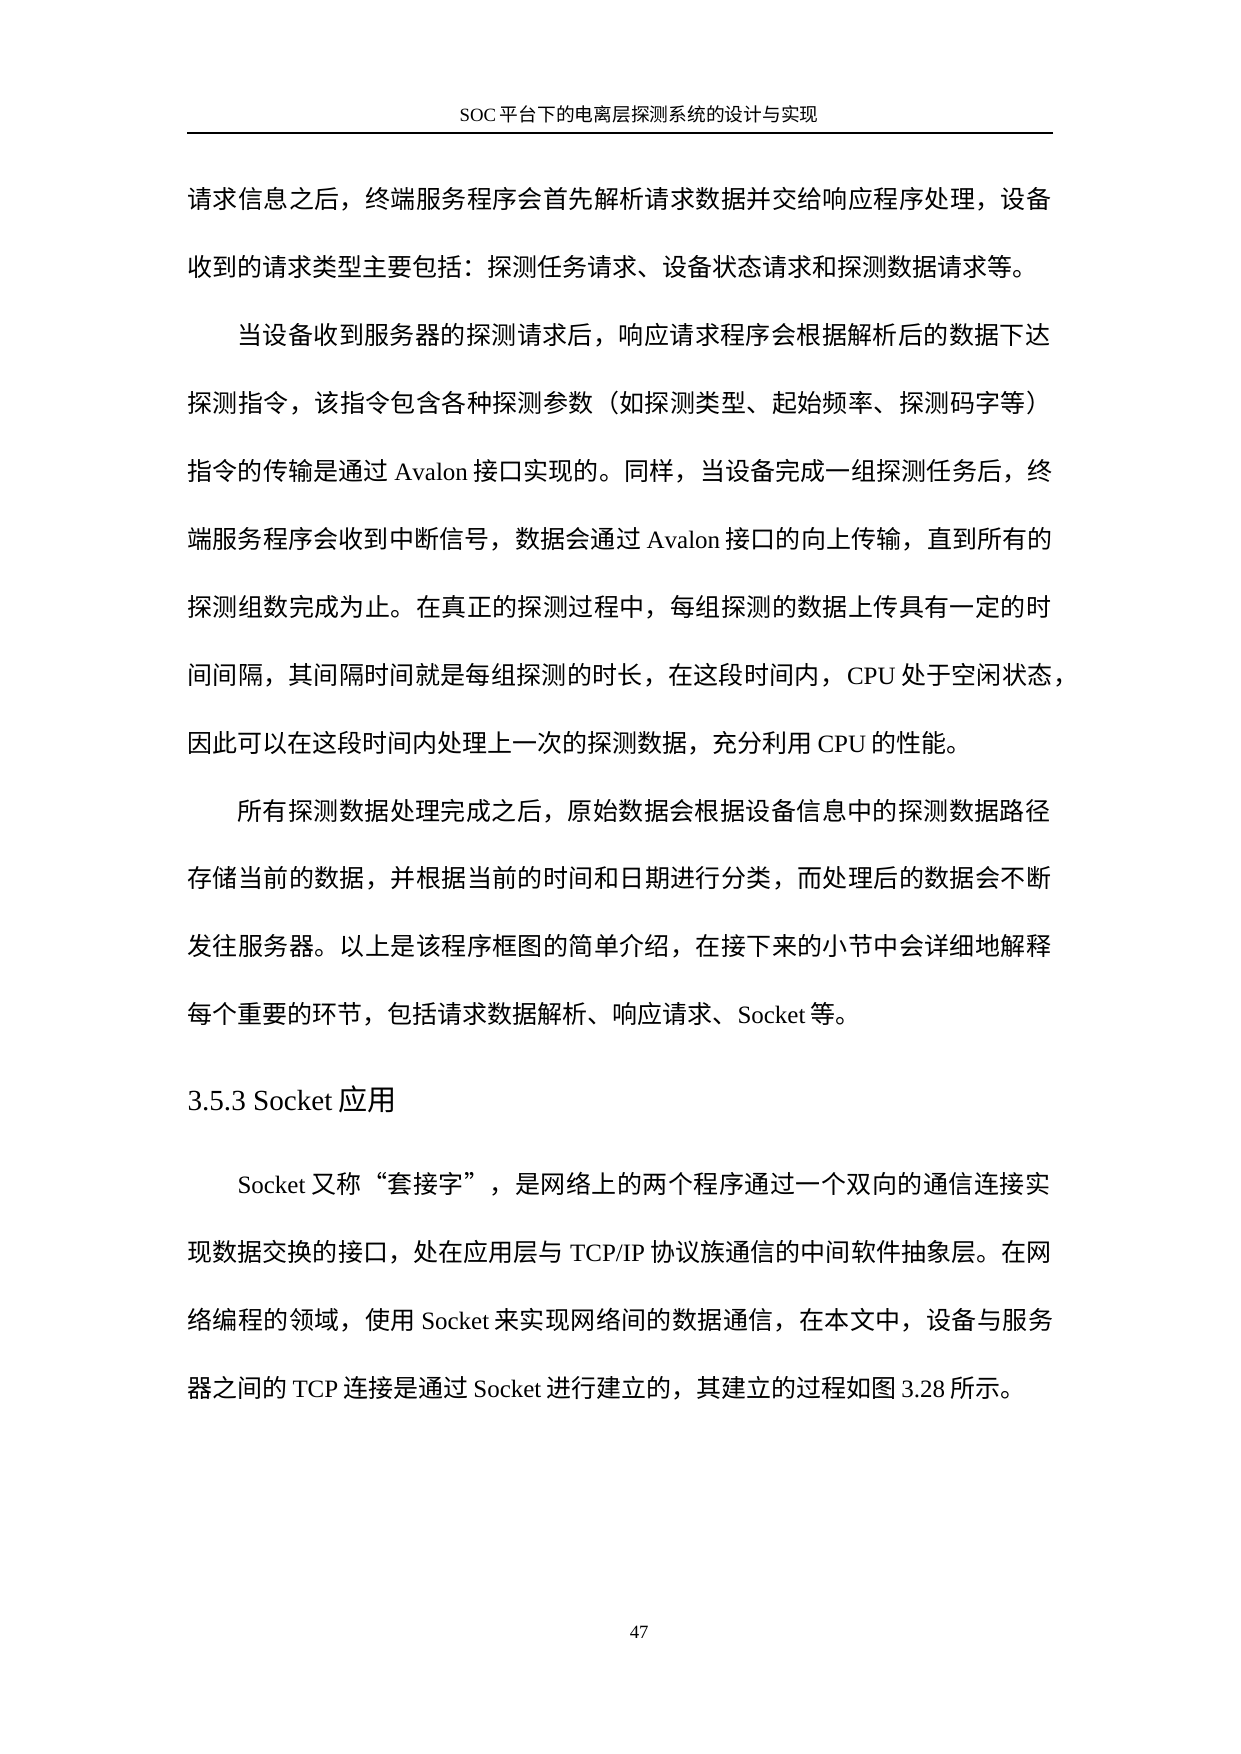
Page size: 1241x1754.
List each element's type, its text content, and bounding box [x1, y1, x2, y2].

text 当设备收到服务器的探测请求后，响应请求程序会根据解析后的数据下达探测指令，该指令包含各种探测参数（如探测类型、起始频率、探测码字等），指令的传输是通过Avalon接口实现的。同样，当设备完成一组探测任务后，终端服务程序会收到中断信号，数据会通过Avalon接口的向上传输，直到所有的探测组数完成为止。在真正的探测过程中，每组探测的数据上传具有一定的时间间隔，其间隔时间就是每组探测的时长，在这段时间内，CPU处于空闲状态，因此可以在这段时间内处理上一次的探测数据，充分利用CPU的性能。 [187, 300, 1053, 775]
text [187, 164, 1053, 300]
subtitle 3.5.3 Socket应用 [187, 1064, 1053, 1132]
text Socket又称“套接字”，是网络上的两个程序通过一个双向的通信连接实现数据交换的接口，处在应用层与TCP/IP协议族通信的中间软件抽象层。在网络编程的领域，使用Socket来实现网络间的数据通信，在本文中，设备与服务器之间的TCP连接是通过Socket进行建立的，其建立的过程如图3.28所示。 [187, 1149, 1053, 1420]
text 所有探测数据处理完成之后，原始数据会根据设备信息中的探测数据路径存储当前的数据，并根据当前的时间和日期进行分类，而处理后的数据会不断发往服务器。以上是该程序框图的简单介绍，在接下来的小节中会详细地解释每个重要的环节，包括请求数据解析、响应请求、Socket等。 [187, 775, 1053, 1047]
